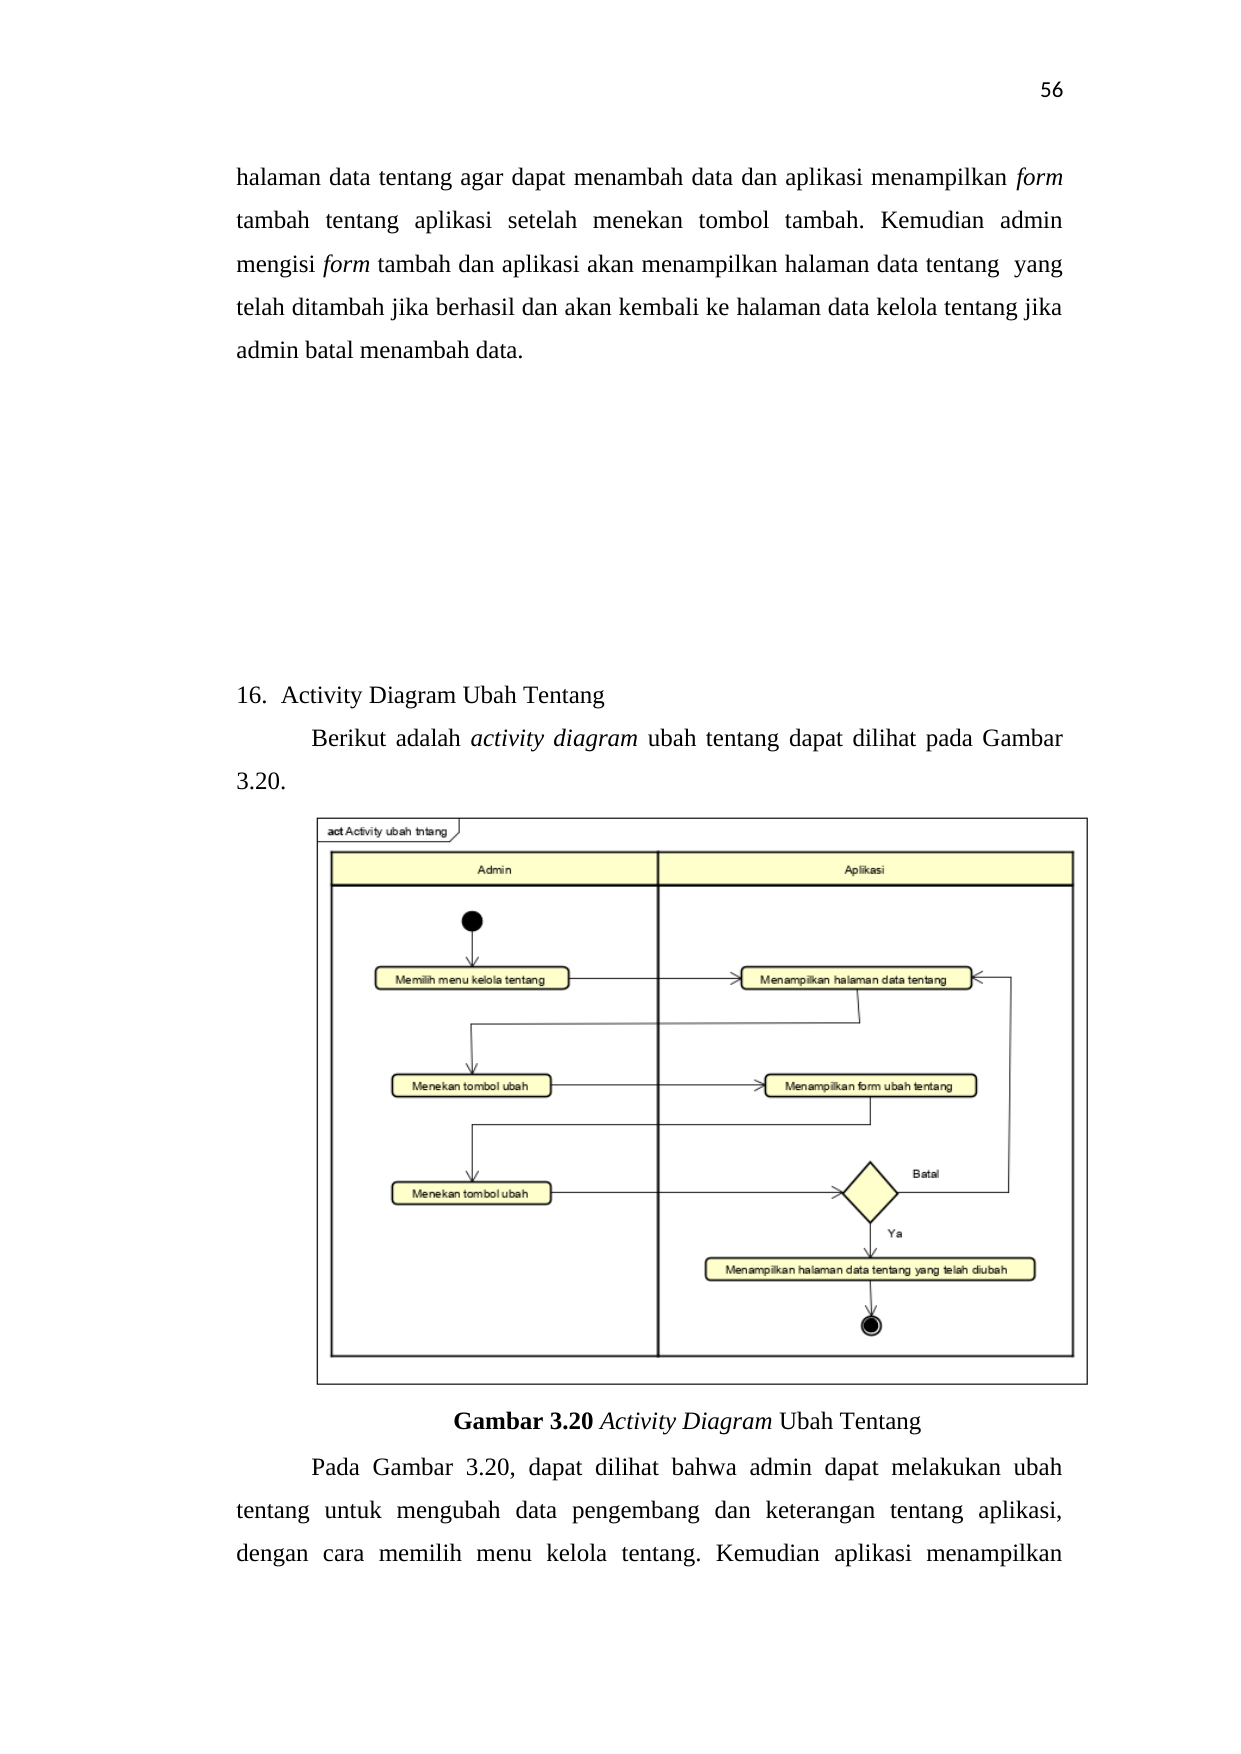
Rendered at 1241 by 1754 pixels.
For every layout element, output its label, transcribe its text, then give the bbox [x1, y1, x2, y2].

list Berikut adalah activity diagram ubah tentang dapat dilihat pada Gambar 3.20. [236, 723, 1063, 795]
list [236, 162, 1063, 364]
picture [311, 809, 1098, 1392]
list Gambar 3.20 Activity Diagram Ubah Tentang [311, 1406, 1063, 1435]
list Activity Diagram Ubah Tentang [236, 680, 1063, 709]
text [236, 1452, 1063, 1567]
